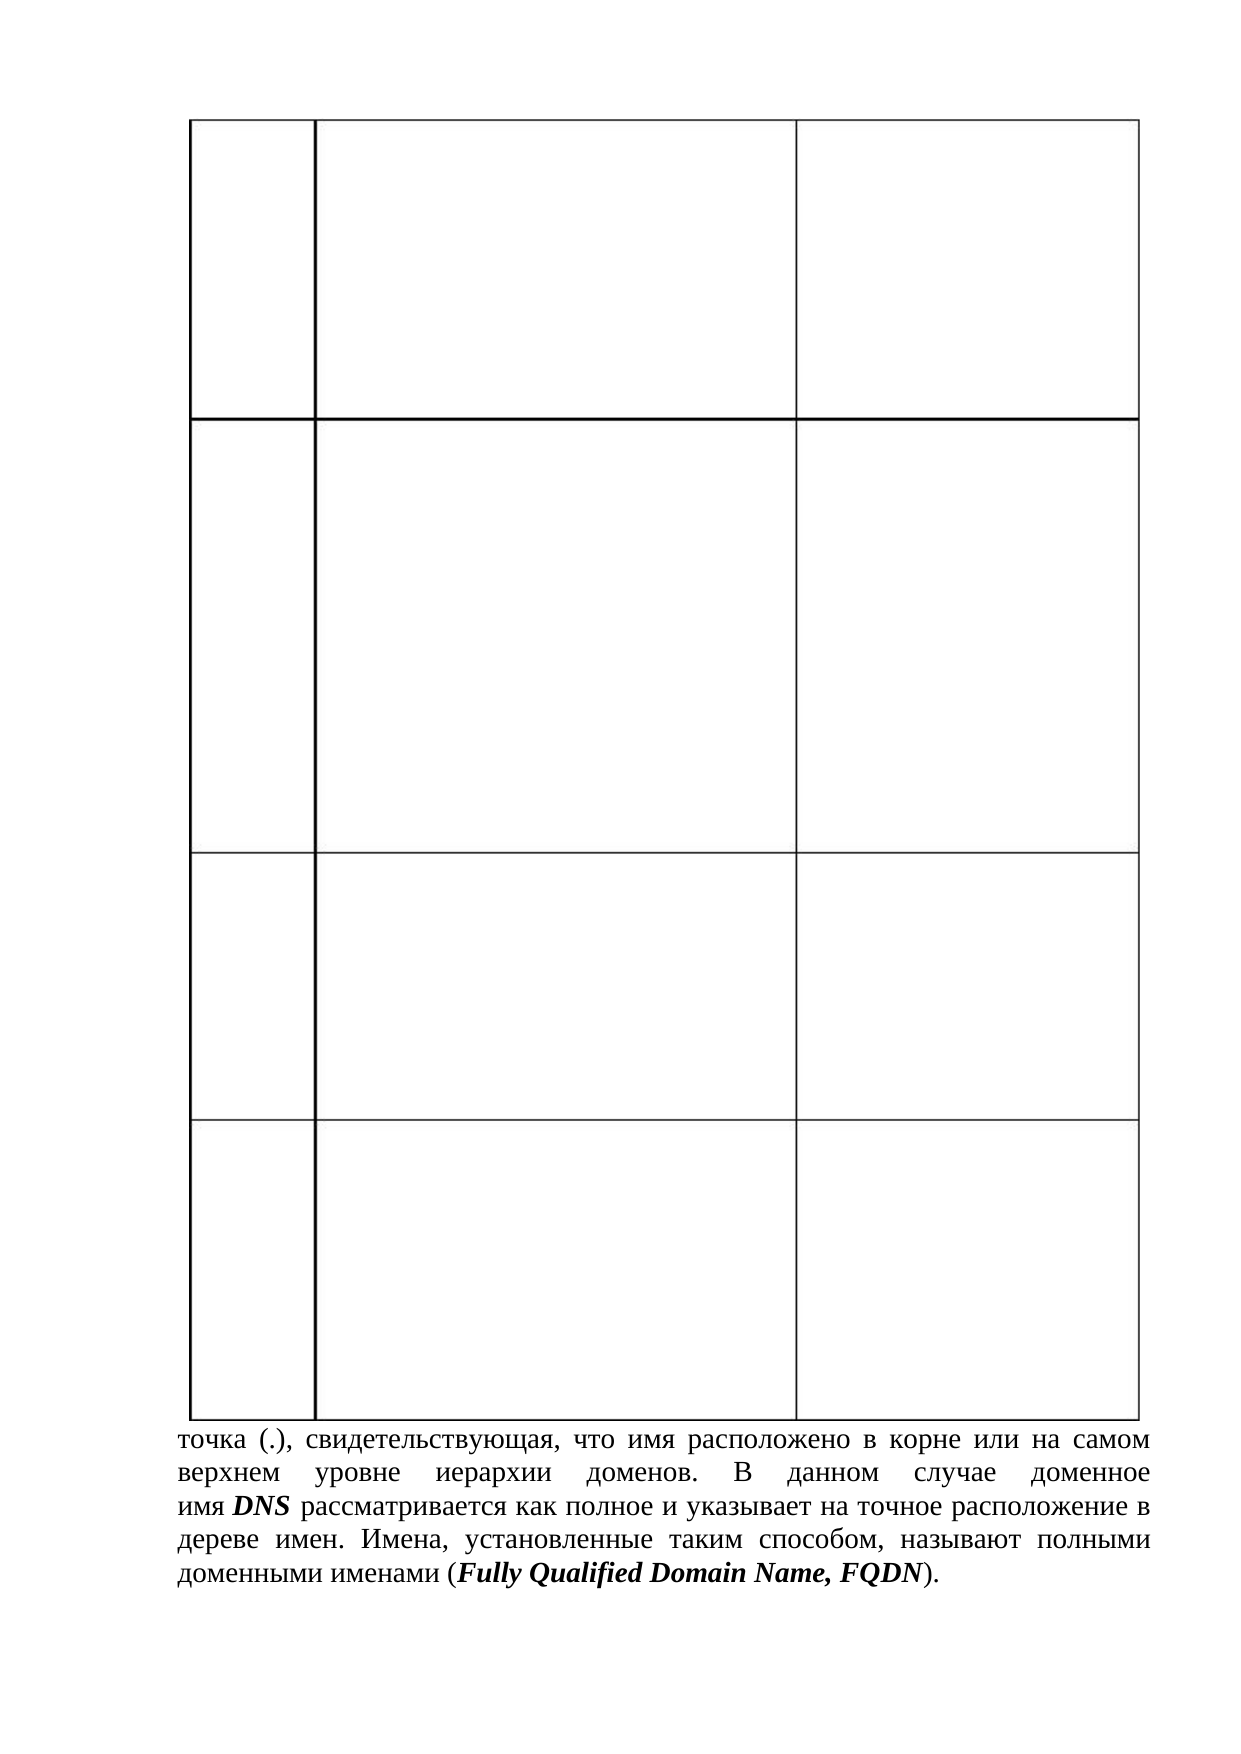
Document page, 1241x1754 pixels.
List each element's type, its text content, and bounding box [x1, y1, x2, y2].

text точка (.), свидетельствующая, что имя расположено в корне или на самом верхнем уровне иерархии доменов. В данном случае доменное имя DNS рассматривается как полное и указывает на точное расположение в дереве имен. Имена, установленные таким способом, называют полными доменными именами (Fully Qualified Domain Name, FQDN). [177, 1421, 1152, 1589]
picture [189, 118, 1140, 1421]
